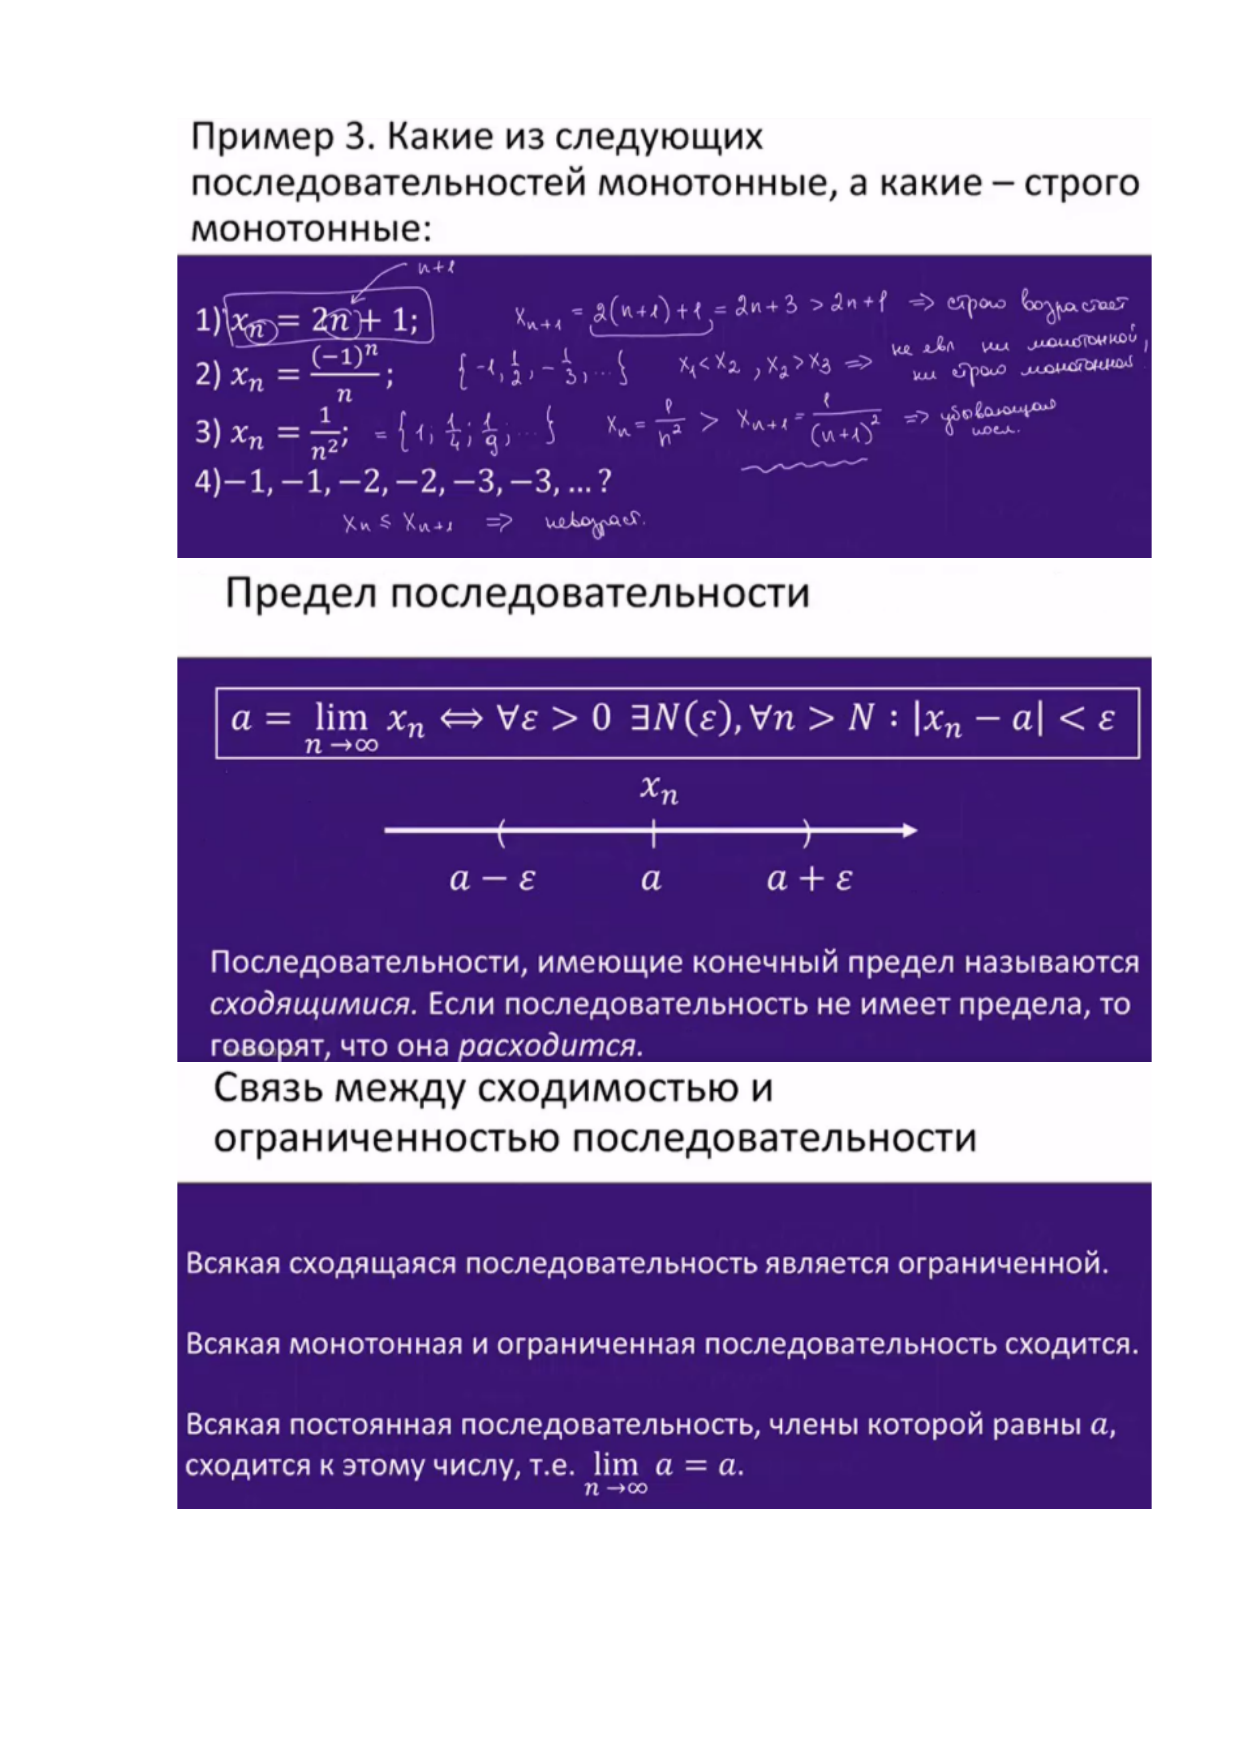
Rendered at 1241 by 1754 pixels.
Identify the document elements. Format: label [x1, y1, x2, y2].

picture [177, 118, 1152, 558]
picture [177, 1063, 1152, 1509]
picture [177, 559, 1152, 1062]
